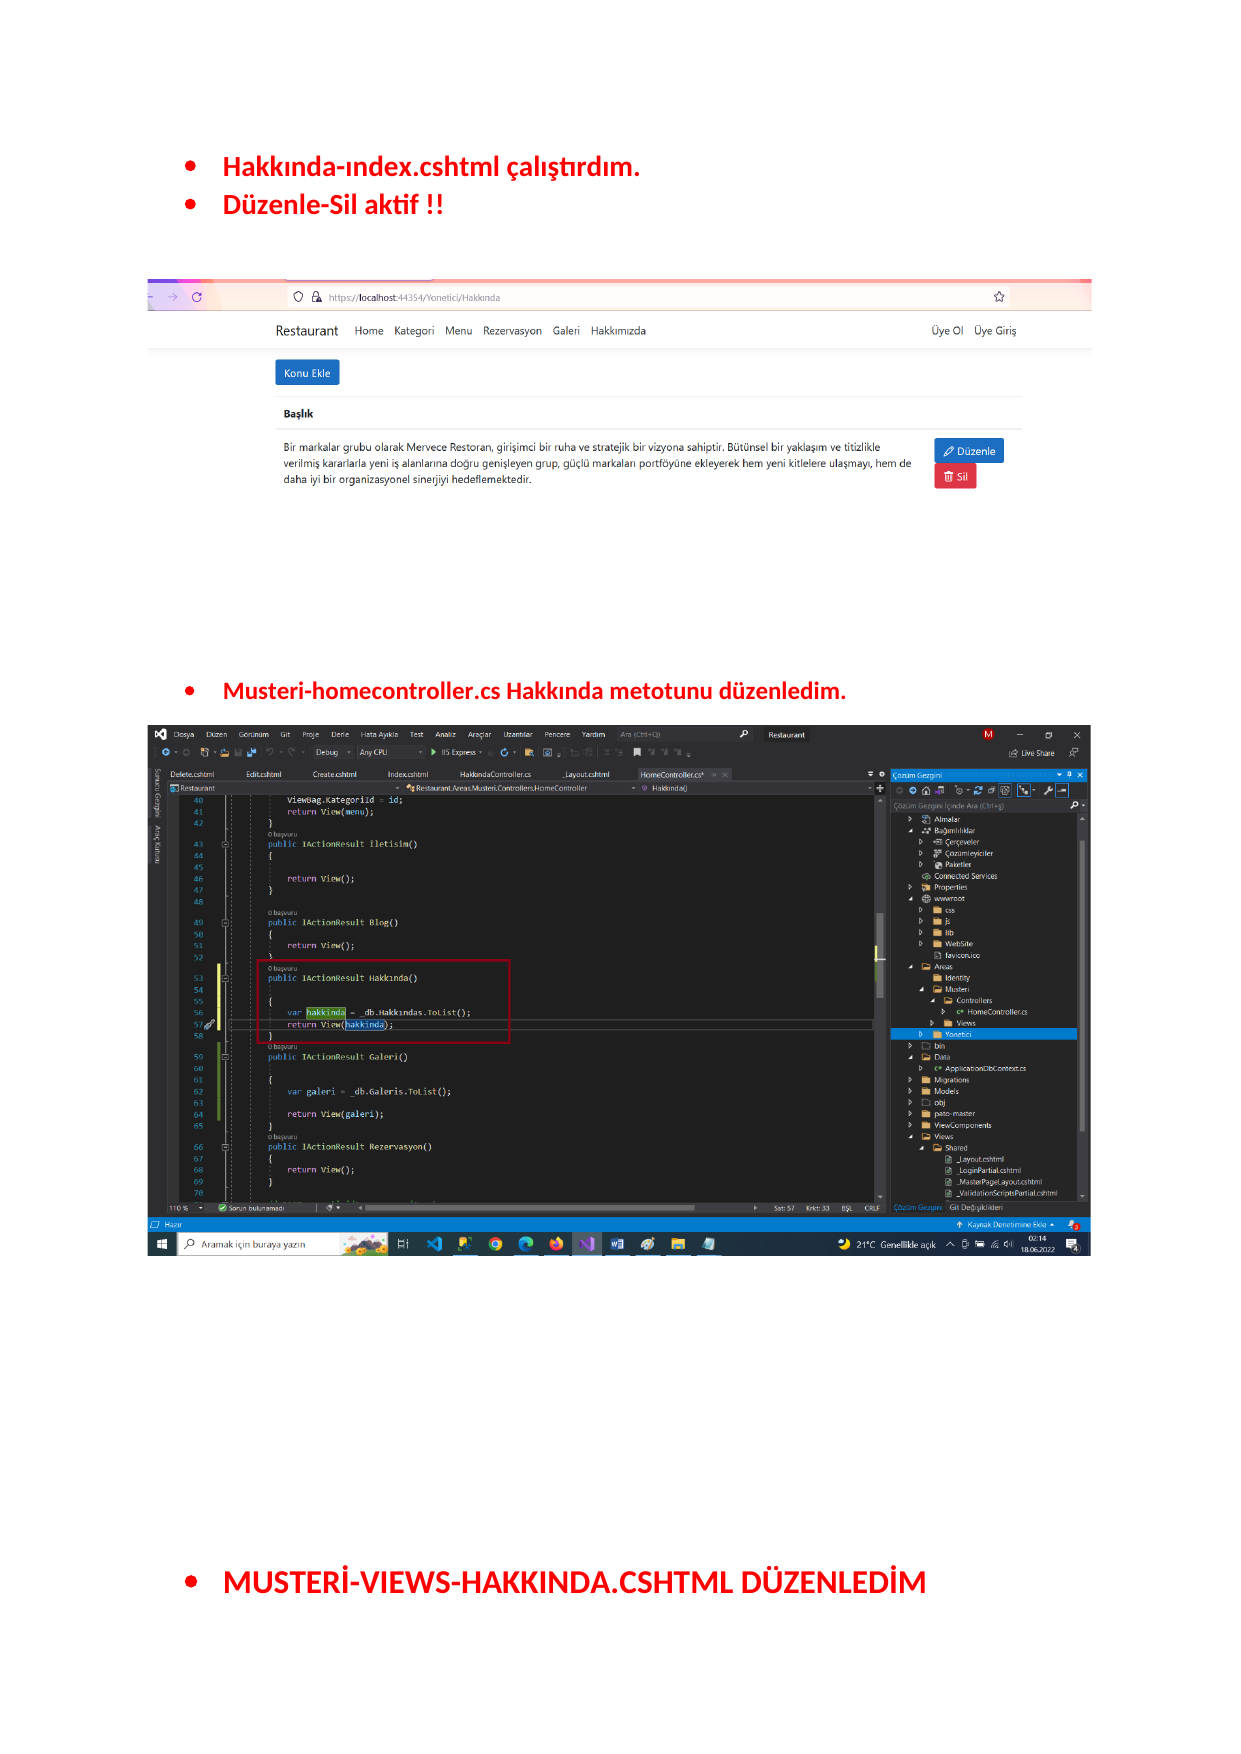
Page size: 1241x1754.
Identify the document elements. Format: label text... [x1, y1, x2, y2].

picture [147, 725, 1091, 1256]
picture [147, 279, 1092, 657]
list Hakkında-ındex.cshtml çalıştırdım. [185, 148, 1093, 183]
list MUSTERİ-VIEWS-HAKKINDA.CSHTML DÜZENLEDİM [185, 1561, 1093, 1601]
list Musteri-homecontroller.cs Hakkında metotunu düzenledim. [185, 675, 1093, 706]
list Düzenle-Sil aktif !! [185, 186, 1093, 222]
